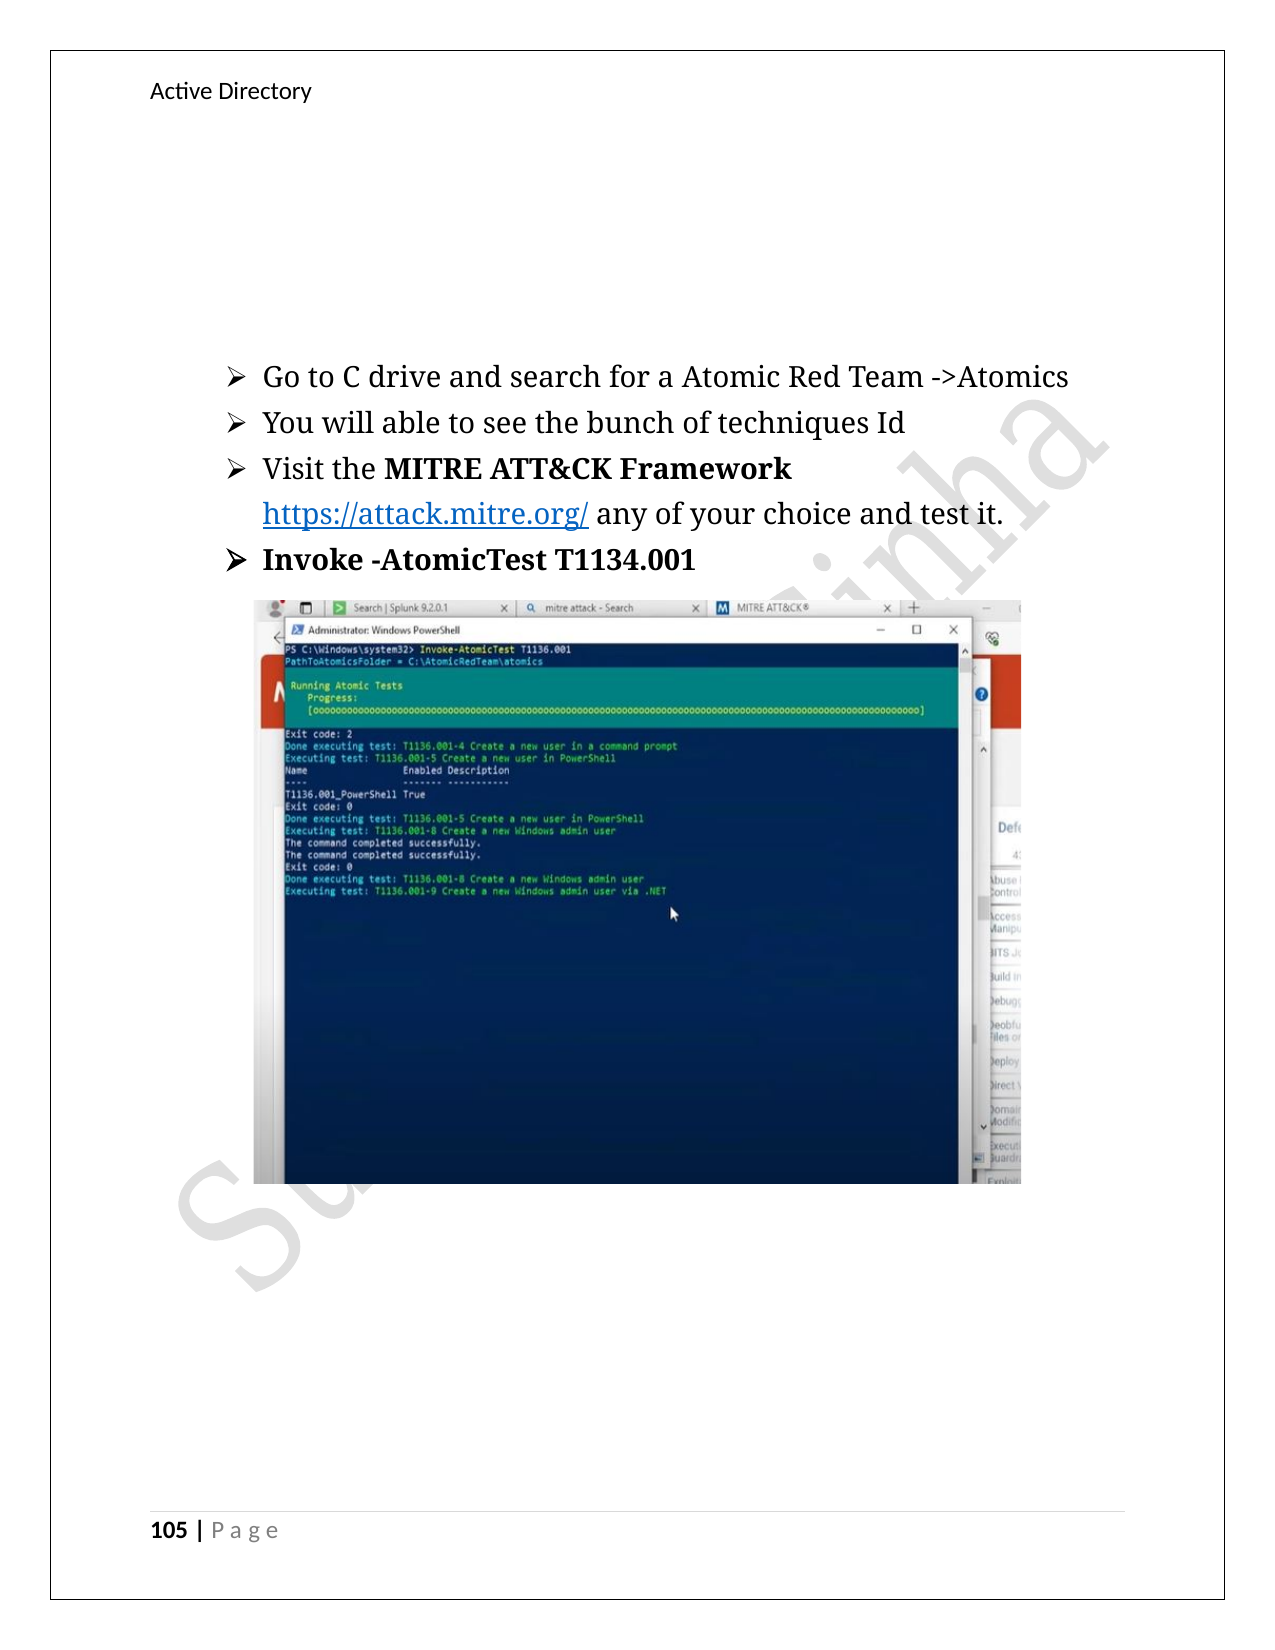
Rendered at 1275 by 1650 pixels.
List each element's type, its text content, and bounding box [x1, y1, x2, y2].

list Go to C drive and search for a Atomic Red Team ->Atomics [225, 357, 1125, 396]
list Visit the MITRE ATT&CK Framework https://attack.mitre.org/ any of your choice and test it. [225, 448, 1125, 533]
list Invoke -AtomicTest T1134.001 [225, 539, 1125, 579]
list You will able to see the bunch of techniques Id [225, 402, 1125, 442]
picture [253, 600, 1022, 1184]
